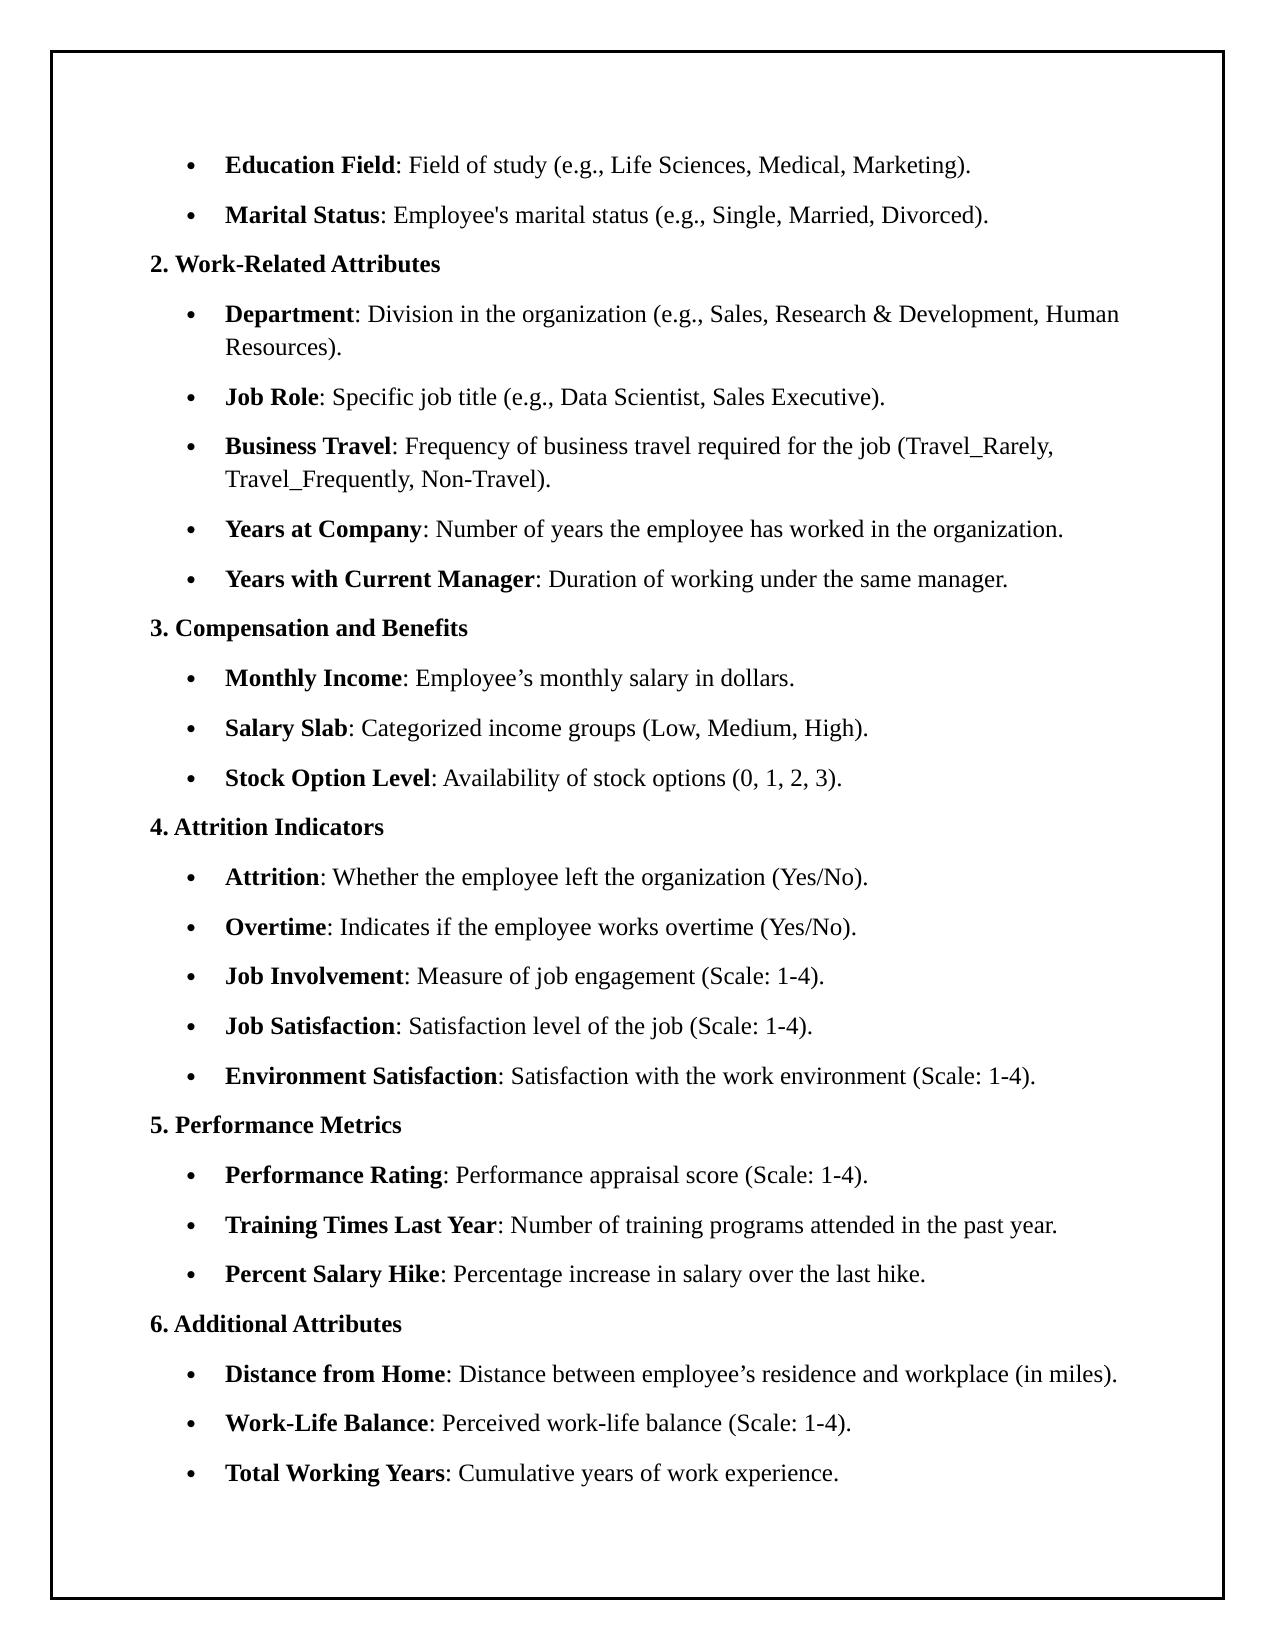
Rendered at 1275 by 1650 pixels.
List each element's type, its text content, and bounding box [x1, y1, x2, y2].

list Percent Salary Hike: Percentage increase in salary over the last hike. [187, 1259, 1125, 1288]
list Business Travel: Frequency of business travel required for the job (Travel_Rarely, Travel_Frequently, Non-Travel). [187, 431, 1125, 493]
list Years at Company: Number of years the employee has worked in the organization. [187, 514, 1125, 543]
text 5. Performance Metrics [150, 1110, 1125, 1139]
list Years with Current Manager: Duration of working under the same manager. [187, 564, 1125, 593]
list Job Satisfaction: Satisfaction level of the job (Scale: 1-4). [187, 1011, 1125, 1040]
list Overtime: Indicates if the employee works overtime (Yes/No). [187, 912, 1125, 940]
text 4. Attrition Indicators [150, 812, 1125, 841]
list Department: Division in the organization (e.g., Sales, Research & Development, Human Resources). [187, 299, 1125, 361]
text 2. Work-Related Attributes [150, 249, 1125, 278]
list Salary Slab: Categorized income groups (Low, Medium, High). [187, 713, 1125, 742]
list Monthly Income: Employee’s monthly salary in dollars. [187, 663, 1125, 692]
list Attrition: Whether the employee left the organization (Yes/No). [187, 862, 1125, 891]
list Training Times Last Year: Number of training programs attended in the past year. [187, 1210, 1125, 1238]
list Environment Satisfaction: Satisfaction with the work environment (Scale: 1-4). [187, 1061, 1125, 1089]
list Total Working Years: Cumulative years of work experience. [187, 1458, 1125, 1487]
list Marital Status: Employee's marital status (e.g., Single, Married, Divorced). [187, 200, 1125, 228]
list Education Field: Field of study (e.g., Life Sciences, Medical, Marketing). [187, 150, 1125, 179]
list Stock Option Level: Availability of stock options (0, 1, 2, 3). [187, 763, 1125, 791]
list Performance Rating: Performance appraisal score (Scale: 1-4). [187, 1160, 1125, 1189]
list Job Involvement: Measure of job engagement (Scale: 1-4). [187, 961, 1125, 990]
list Work-Life Balance: Perceived work-life balance (Scale: 1-4). [187, 1408, 1125, 1437]
list Job Role: Specific job title (e.g., Data Scientist, Sales Executive). [187, 382, 1125, 411]
text 6. Additional Attributes [150, 1309, 1125, 1338]
list Distance from Home: Distance between employee’s residence and workplace (in miles). [187, 1359, 1125, 1388]
text 3. Compensation and Benefits [150, 613, 1125, 642]
